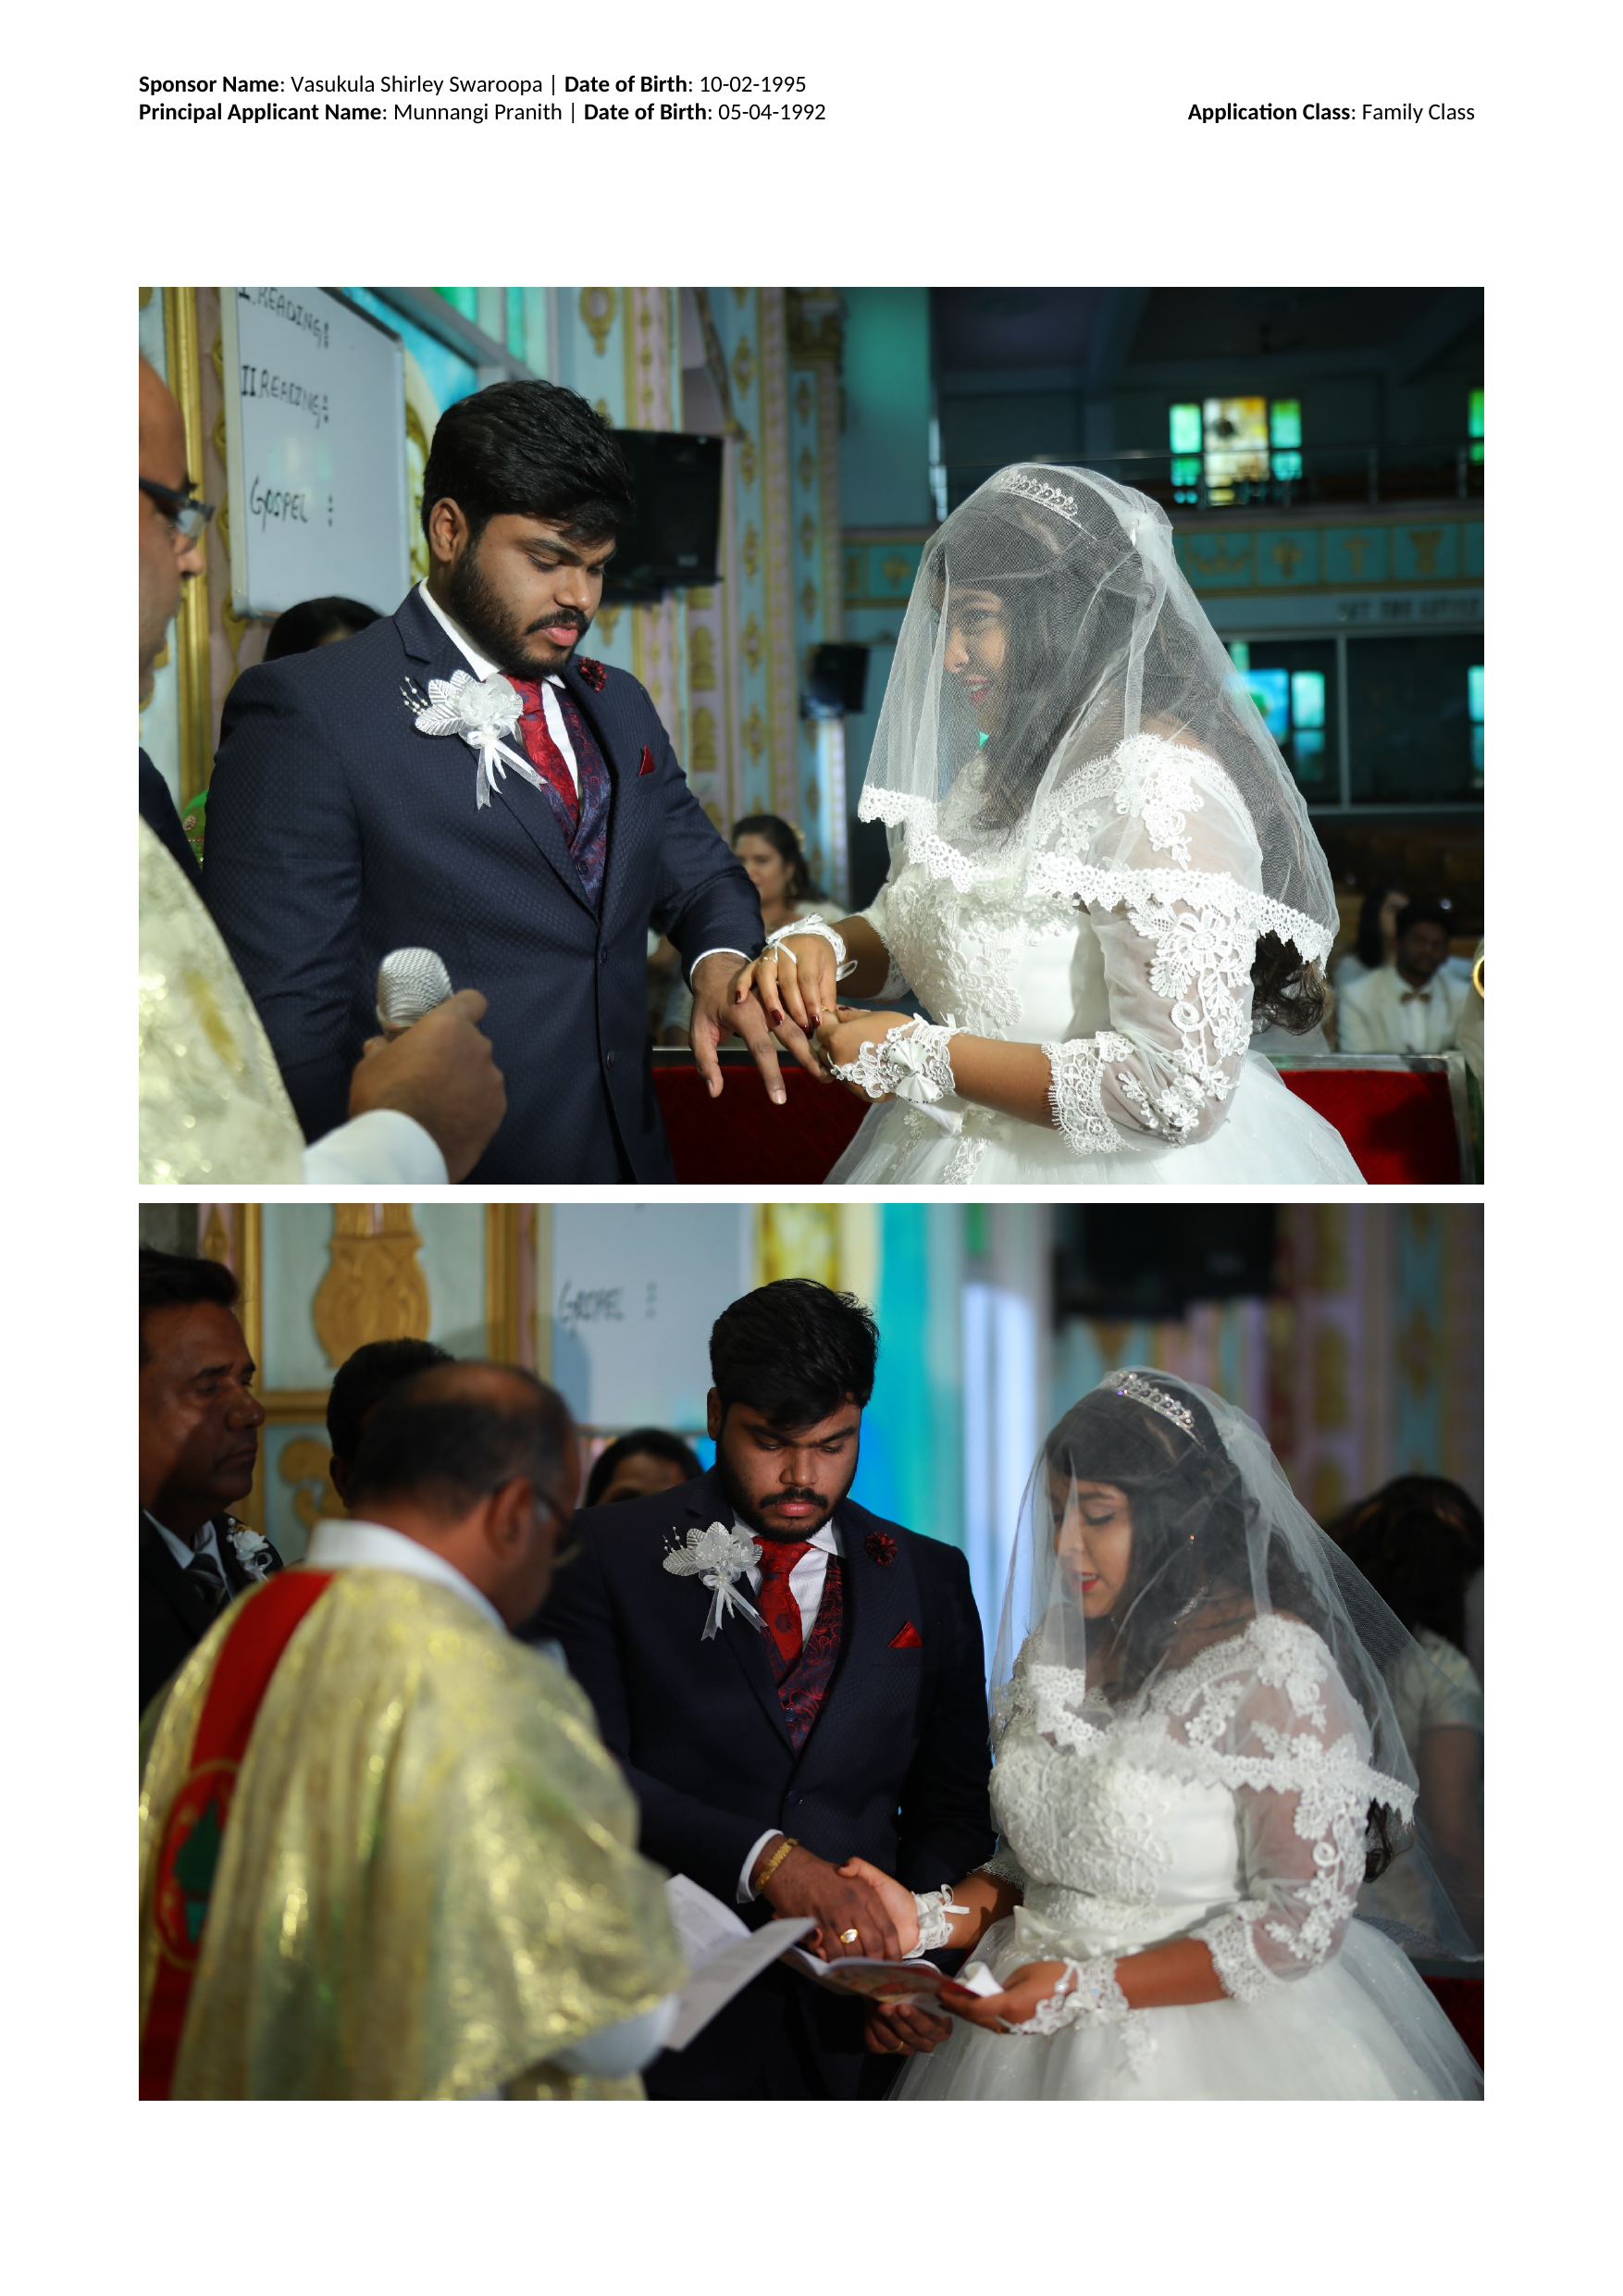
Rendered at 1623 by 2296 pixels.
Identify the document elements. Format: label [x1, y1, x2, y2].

picture [139, 1203, 1484, 2101]
picture [139, 287, 1484, 1185]
